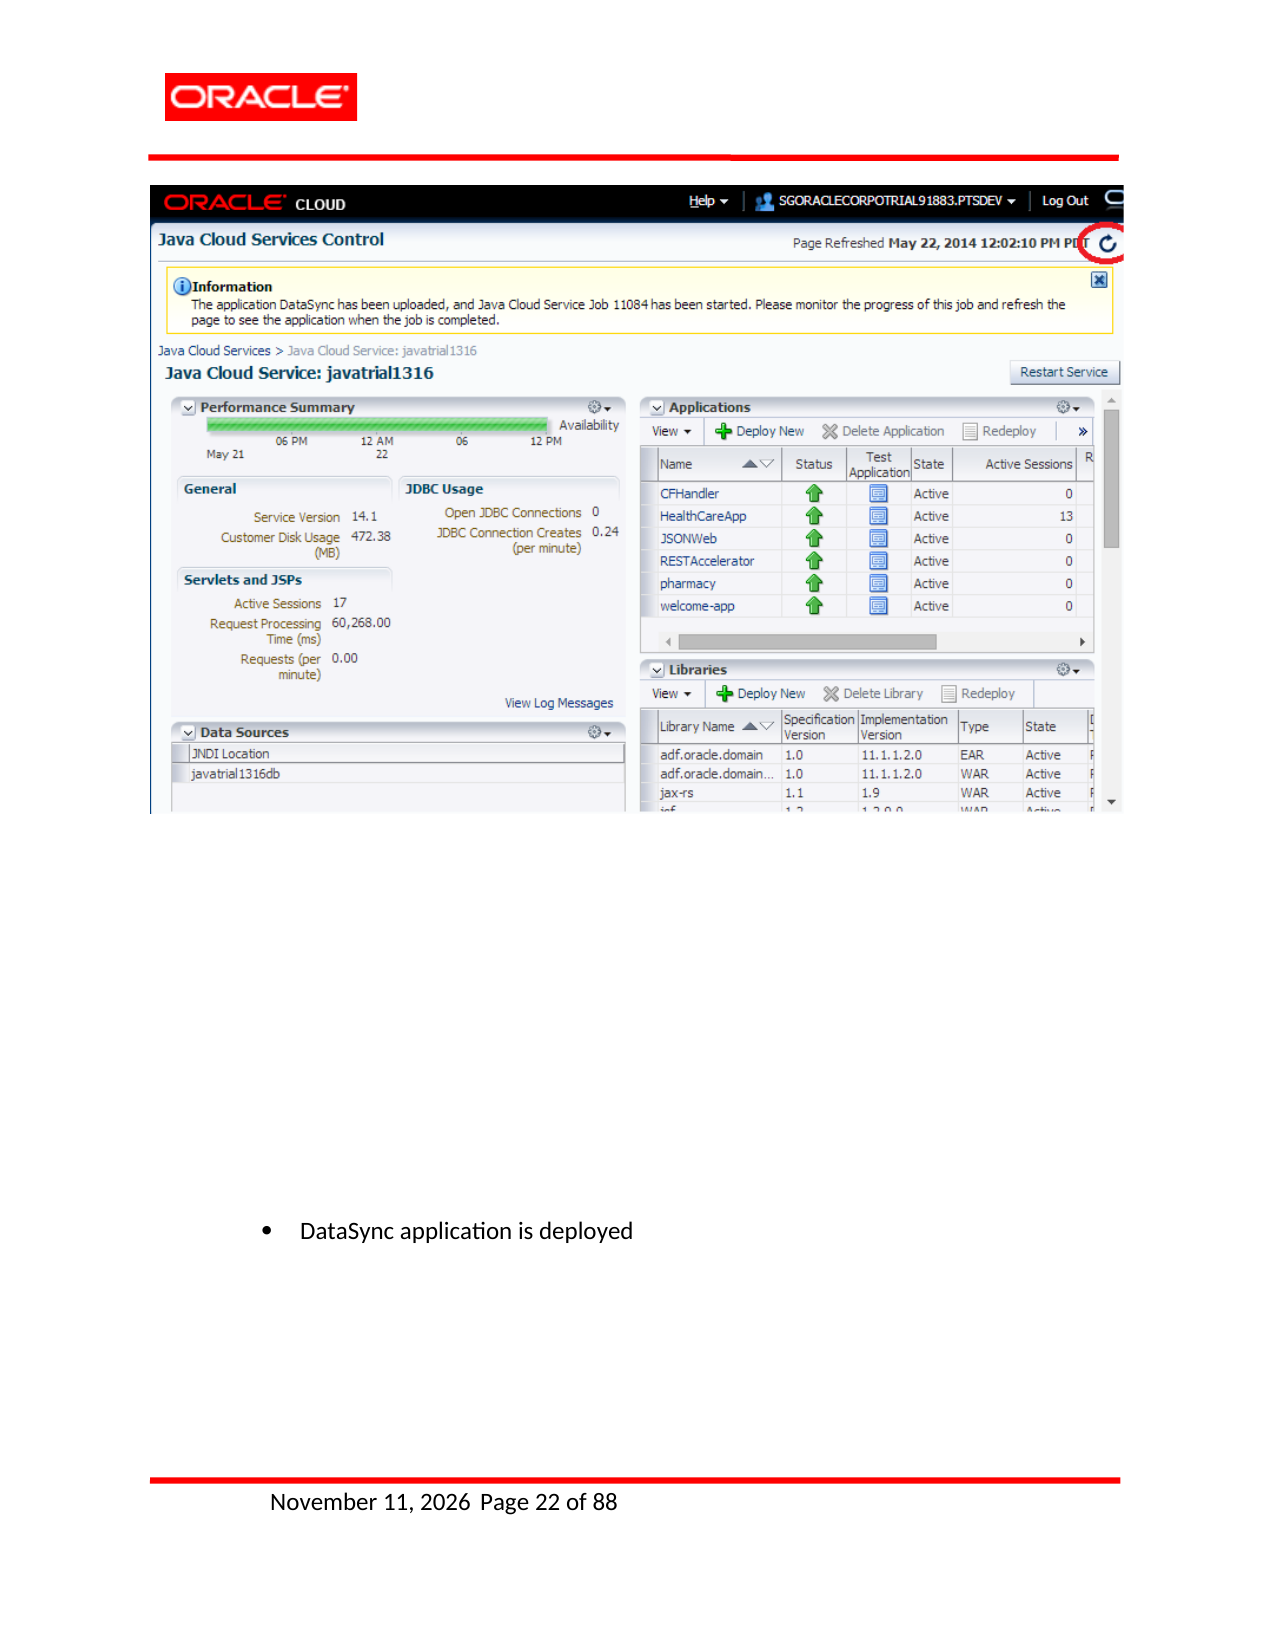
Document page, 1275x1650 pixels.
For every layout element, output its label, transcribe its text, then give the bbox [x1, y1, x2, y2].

picture [150, 185, 1124, 814]
picture [165, 73, 358, 121]
list DataSync application is deployed [262, 1215, 1125, 1246]
